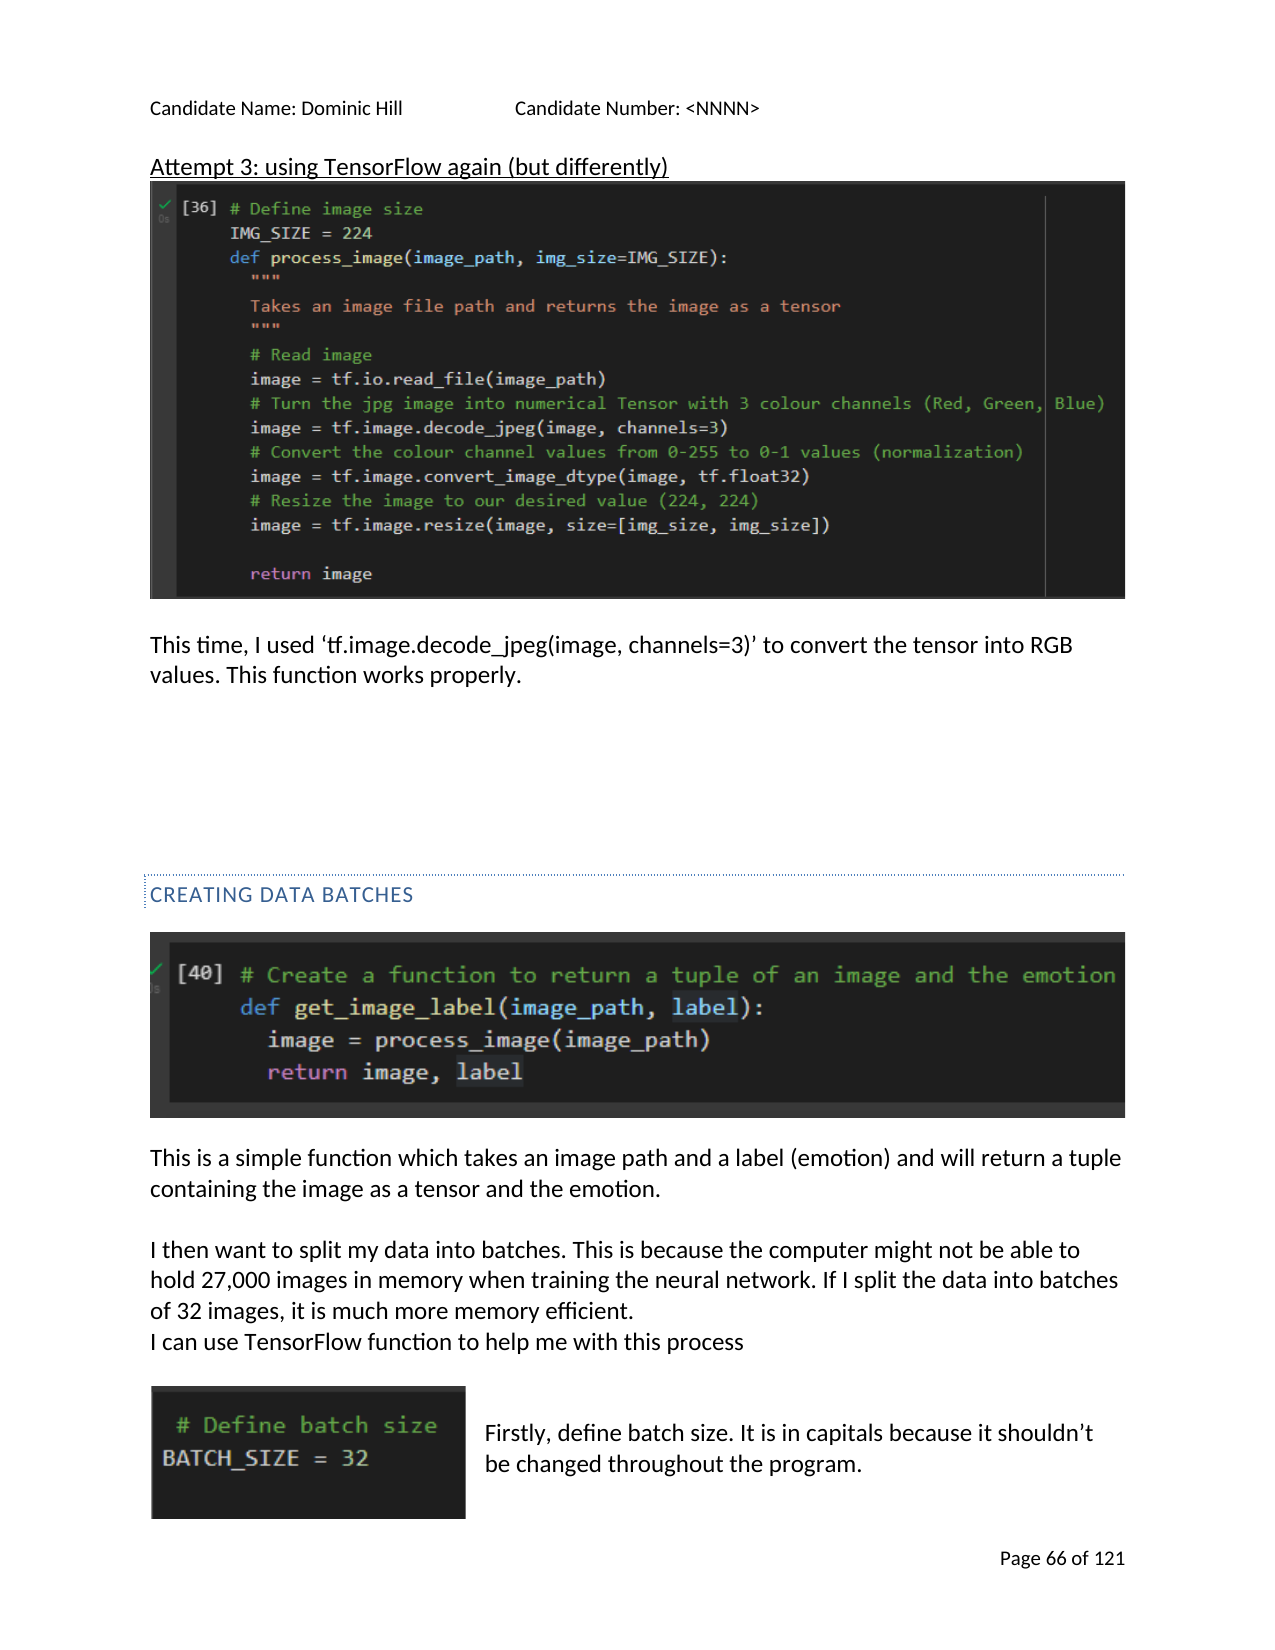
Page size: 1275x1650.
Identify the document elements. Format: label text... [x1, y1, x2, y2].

text I can use TensorFlow function to help me with this process [150, 1326, 1125, 1356]
text Attempt 3: using TensorFlow again (but differently) [150, 151, 1125, 181]
subtitle Creating Data batches [144, 874, 1125, 908]
text This is a simple function which takes an image path and a label (emotion) and will return a tuple containing the image as a tensor and the emotion. [150, 1143, 1125, 1204]
text This time, I used ‘tf.image.decode_jpeg(image, channels=3)’ to convert the tensor into RGB values. This function works properly. [150, 629, 1125, 690]
picture [150, 1386, 465, 1518]
text I then want to split my data into batches. This is because the computer might not be able to hold 27,000 images in memory when training the neural network. If I split the data into batches of 32 images, it is much more memory efficient. [150, 1234, 1125, 1326]
picture [150, 932, 1125, 1118]
picture [150, 181, 1125, 599]
text Firstly, define batch size. It is in capitals because it shouldn’t be changed throughout the program. [465, 1417, 1125, 1478]
